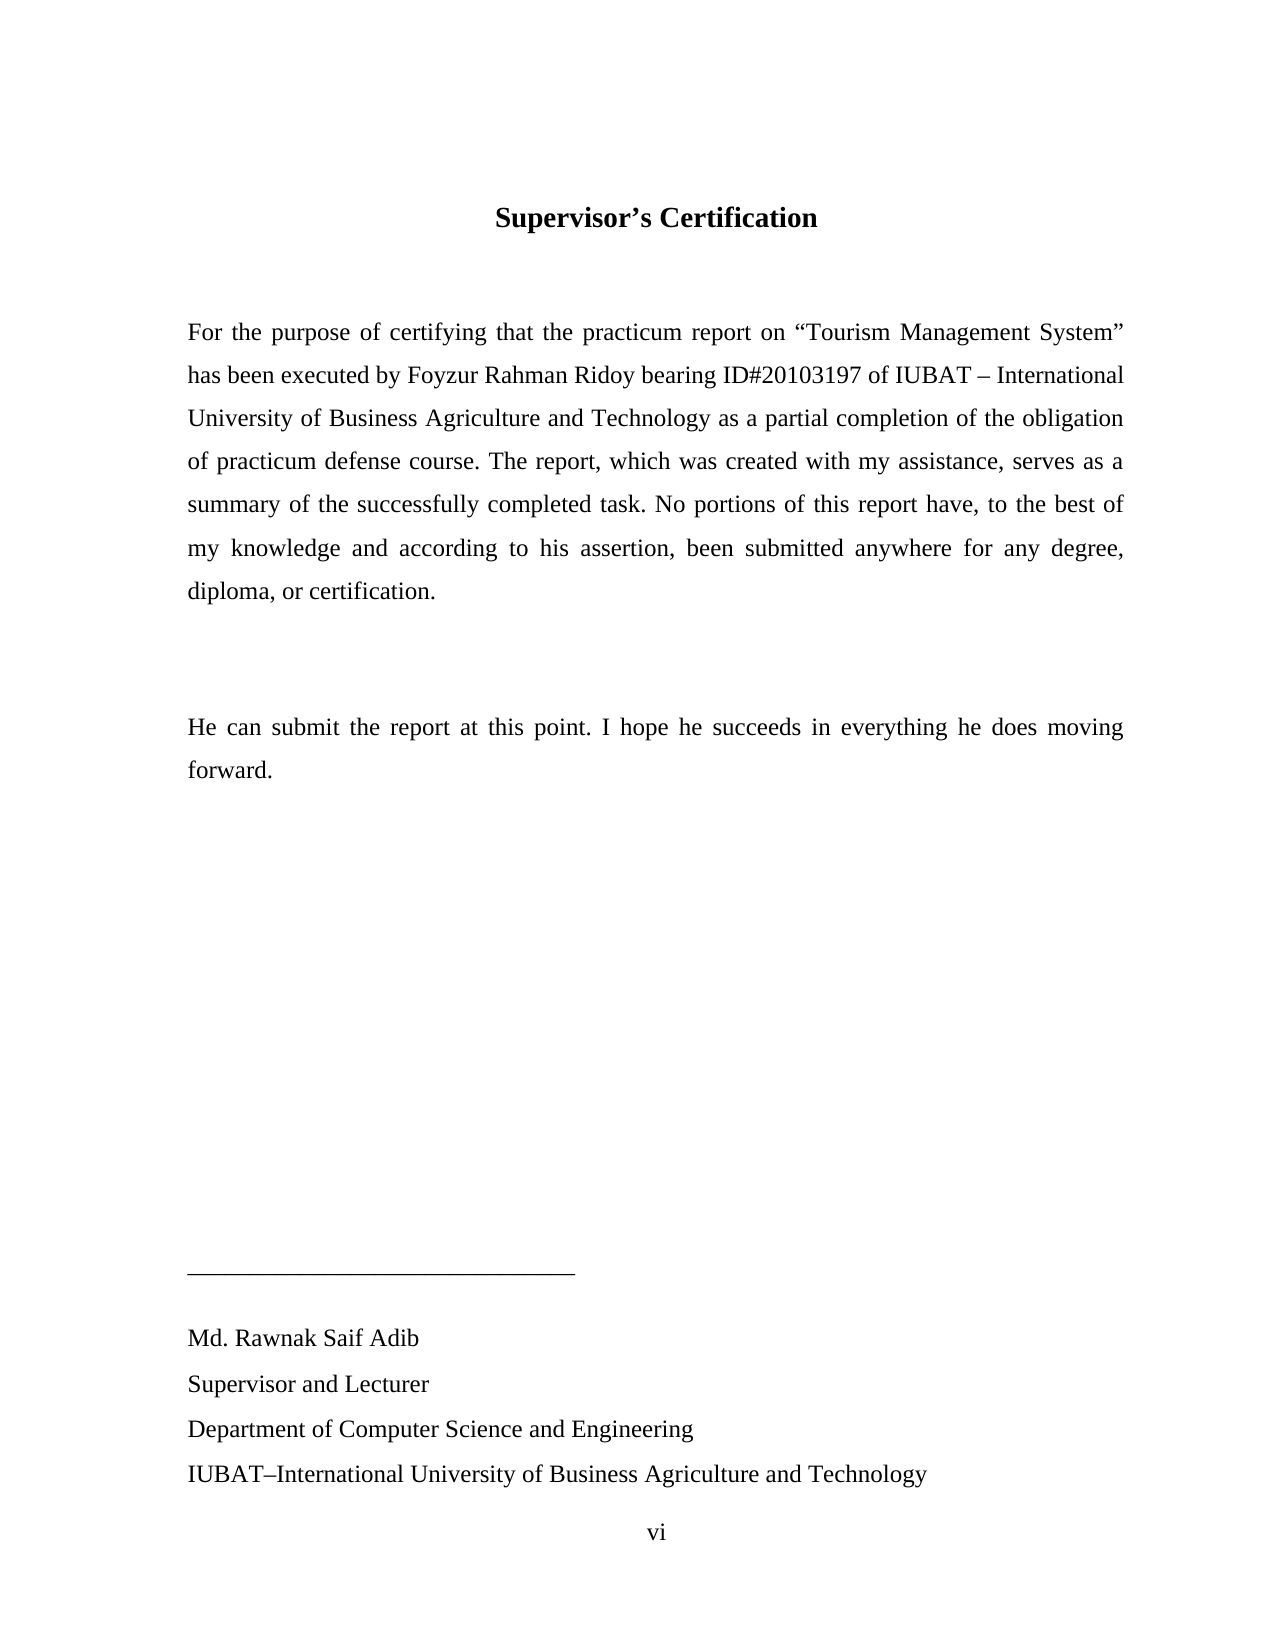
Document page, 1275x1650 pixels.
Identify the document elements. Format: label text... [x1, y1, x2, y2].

text _______________________________ [187, 1249, 1125, 1278]
text Md. Rawnak Saif Adib [187, 1323, 1125, 1352]
text Supervisor and Lecturer [187, 1369, 1125, 1397]
text IUBAT–International University of Business Agriculture and Technology [187, 1459, 1125, 1488]
text For the purpose of certifying that the practicum report on “Tourism Management System” has been executed by Foyzur Rahman Ridoy bearing ID#20103197 of IUBAT – International University of Business Agriculture and Technology as a partial completion of the obligation of practicum defense course. The report, which was created with my assistance, serves as a summary of the successfully completed task. No portions of this report have, to the best of my knowledge and according to his assertion, been submitted anywhere for any degree, diploma, or certification. [187, 317, 1125, 604]
text Department of Computer Science and Engineering [187, 1414, 1125, 1443]
text He can submit the report at this point. I hope he succeeds in everything he does moving forward. [187, 712, 1125, 784]
subtitle Supervisor’s Certification [187, 200, 1125, 233]
